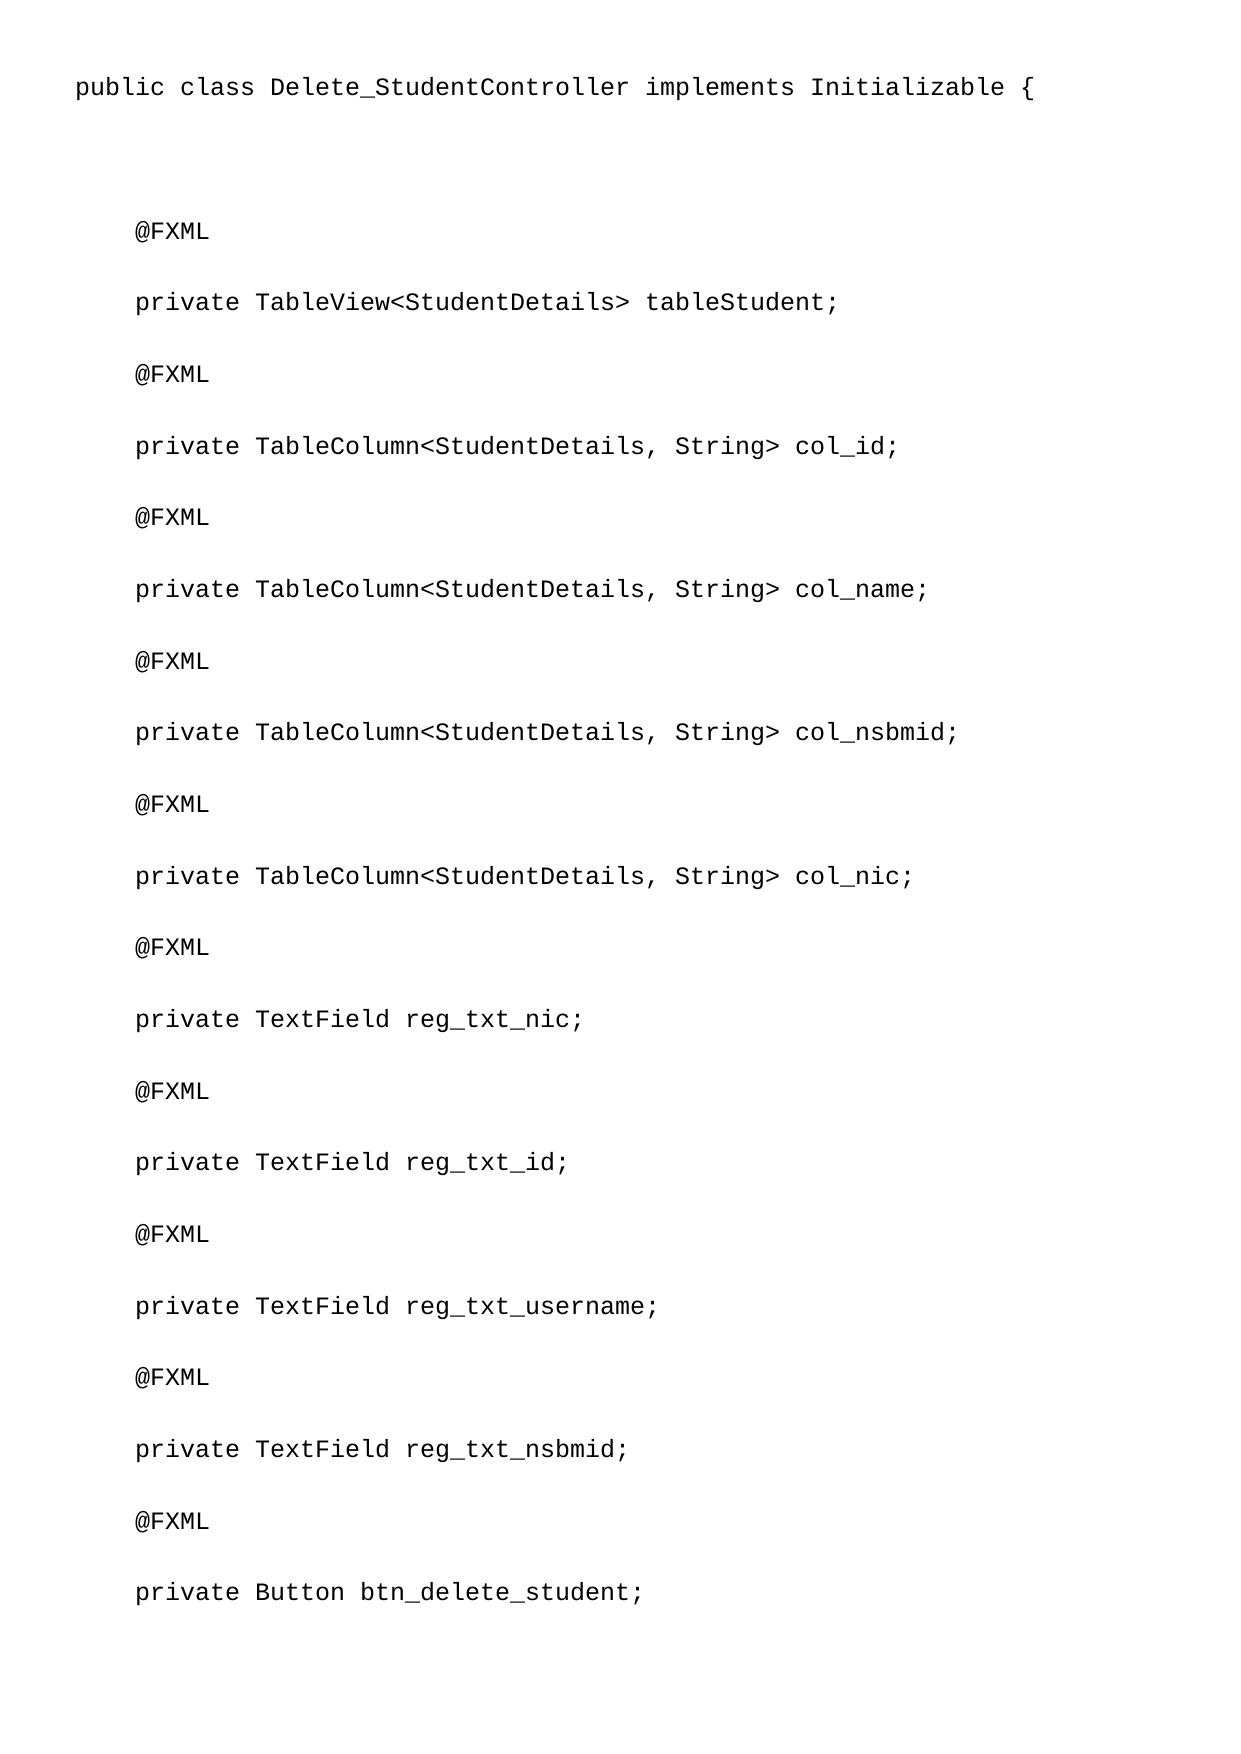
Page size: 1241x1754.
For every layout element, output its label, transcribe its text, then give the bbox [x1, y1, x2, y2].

text private Button btn_delete_student; [75, 1580, 1165, 1608]
text public class Delete_StudentController implements Initializable { [75, 75, 1165, 103]
text @FXML [75, 1508, 1165, 1537]
text private TableView<StudentDetails> tableStudent; [75, 290, 1165, 318]
text private TextField reg_txt_nic; [75, 1007, 1165, 1035]
text private TableColumn<StudentDetails, String> col_nsbmid; [75, 720, 1165, 748]
text @FXML [75, 1365, 1165, 1393]
text @FXML [75, 935, 1165, 963]
text private TableColumn<StudentDetails, String> col_nic; [75, 863, 1165, 892]
text private TableColumn<StudentDetails, String> col_id; [75, 433, 1165, 462]
text @FXML [75, 792, 1165, 820]
text private TextField reg_txt_id; [75, 1150, 1165, 1178]
text @FXML [75, 1078, 1165, 1107]
text @FXML [75, 218, 1165, 247]
text @FXML [75, 648, 1165, 677]
text private TextField reg_txt_username; [75, 1293, 1165, 1322]
text @FXML [75, 1222, 1165, 1250]
text @FXML [75, 362, 1165, 390]
text @FXML [75, 505, 1165, 533]
text private TextField reg_txt_nsbmid; [75, 1437, 1165, 1465]
text private TableColumn<StudentDetails, String> col_name; [75, 577, 1165, 605]
